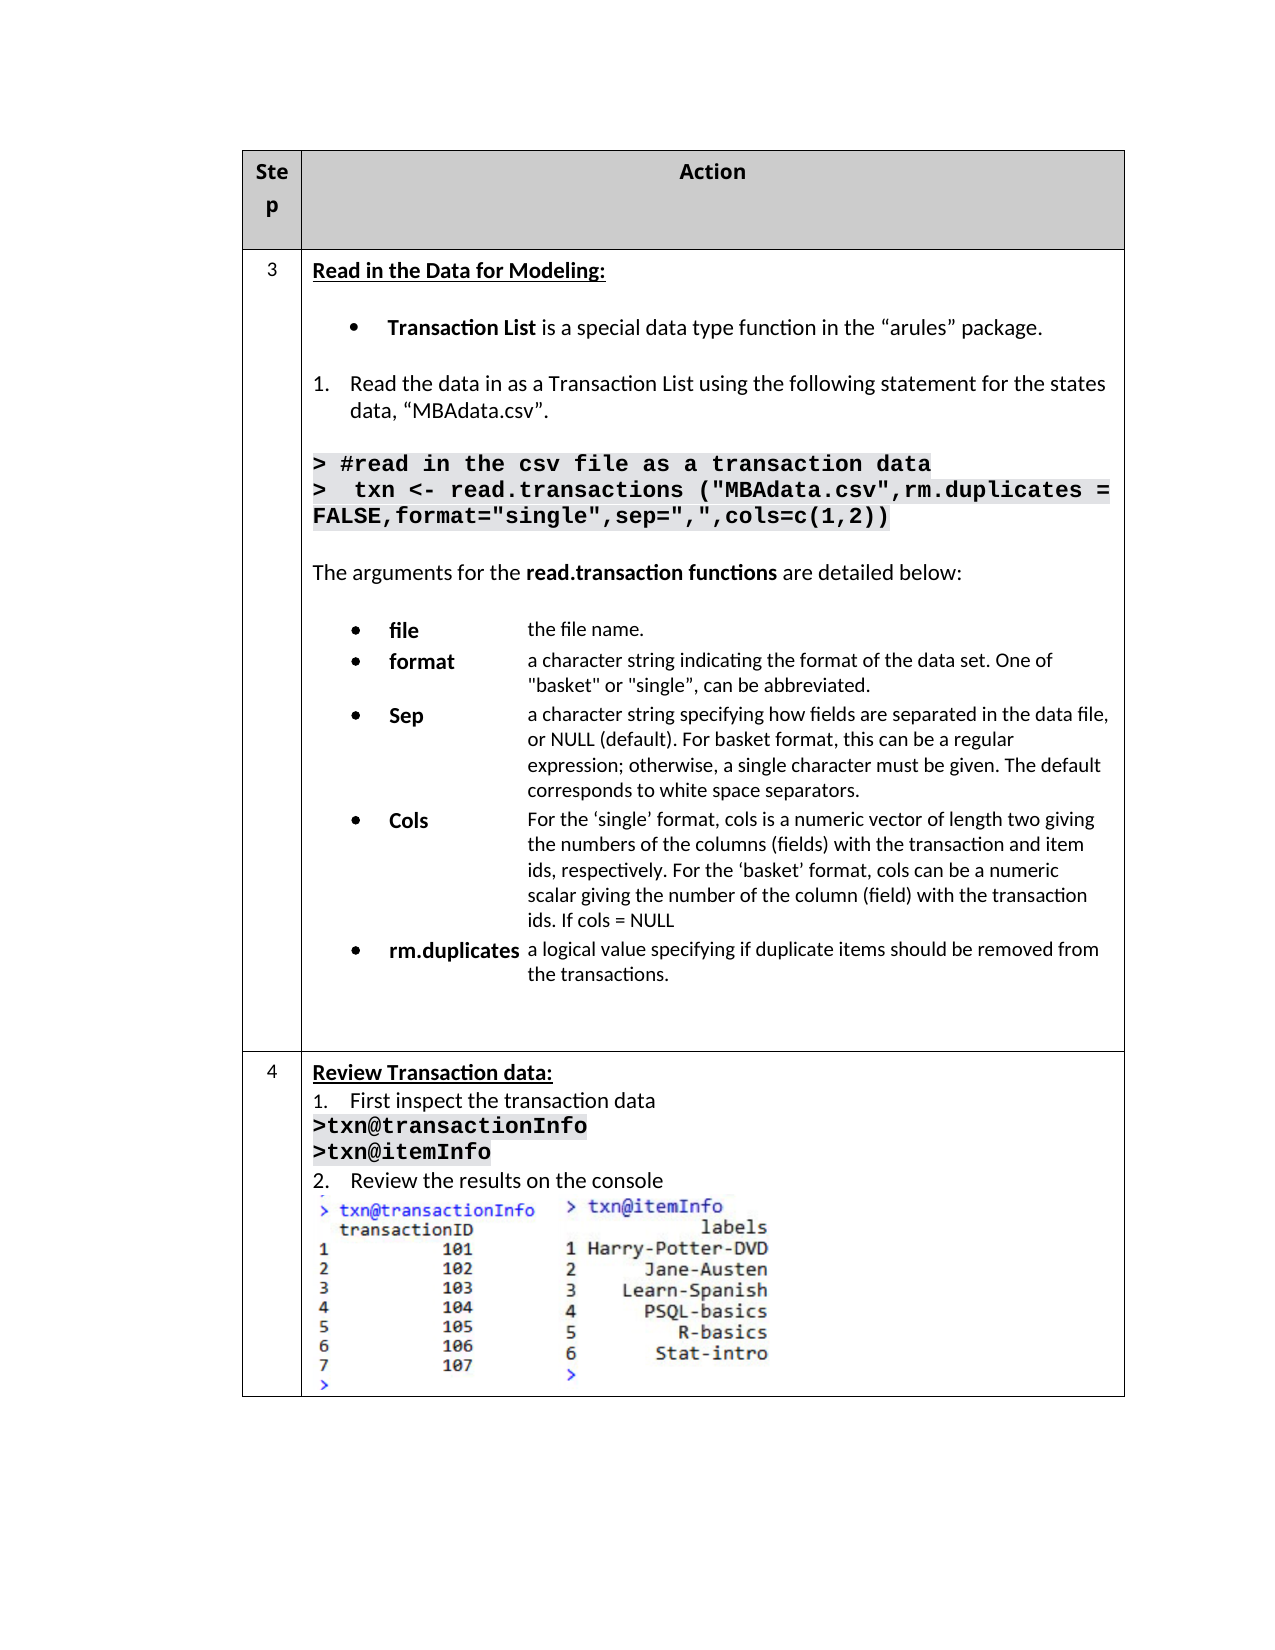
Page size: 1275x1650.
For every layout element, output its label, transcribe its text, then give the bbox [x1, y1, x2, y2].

table_cell Read in the Data for Modeling: Transaction List is a special data type function in the “arules” package. Read the data in as a Transaction List using the following statement for the states data, “MBAdata.csv”. > #read in the csv file as a transaction data > txn <- read.transactions ("MBAdata.csv",rm.duplicates = FALSE,format="single",sep=",",cols=c(1,2)) The arguments for the read.transaction functions are detailed below: [302, 250, 1124, 1051]
table_header Step [243, 151, 301, 249]
table_cell 3 [243, 250, 301, 1051]
picture [312, 1194, 786, 1390]
table_cell 4 [243, 1052, 301, 1396]
table_cell Review Transaction data: First inspect the transaction data >txn@transactionInfo >txn@itemInfo 2. Review the results on the console [302, 1052, 1124, 1396]
table_header Action [302, 151, 1124, 249]
